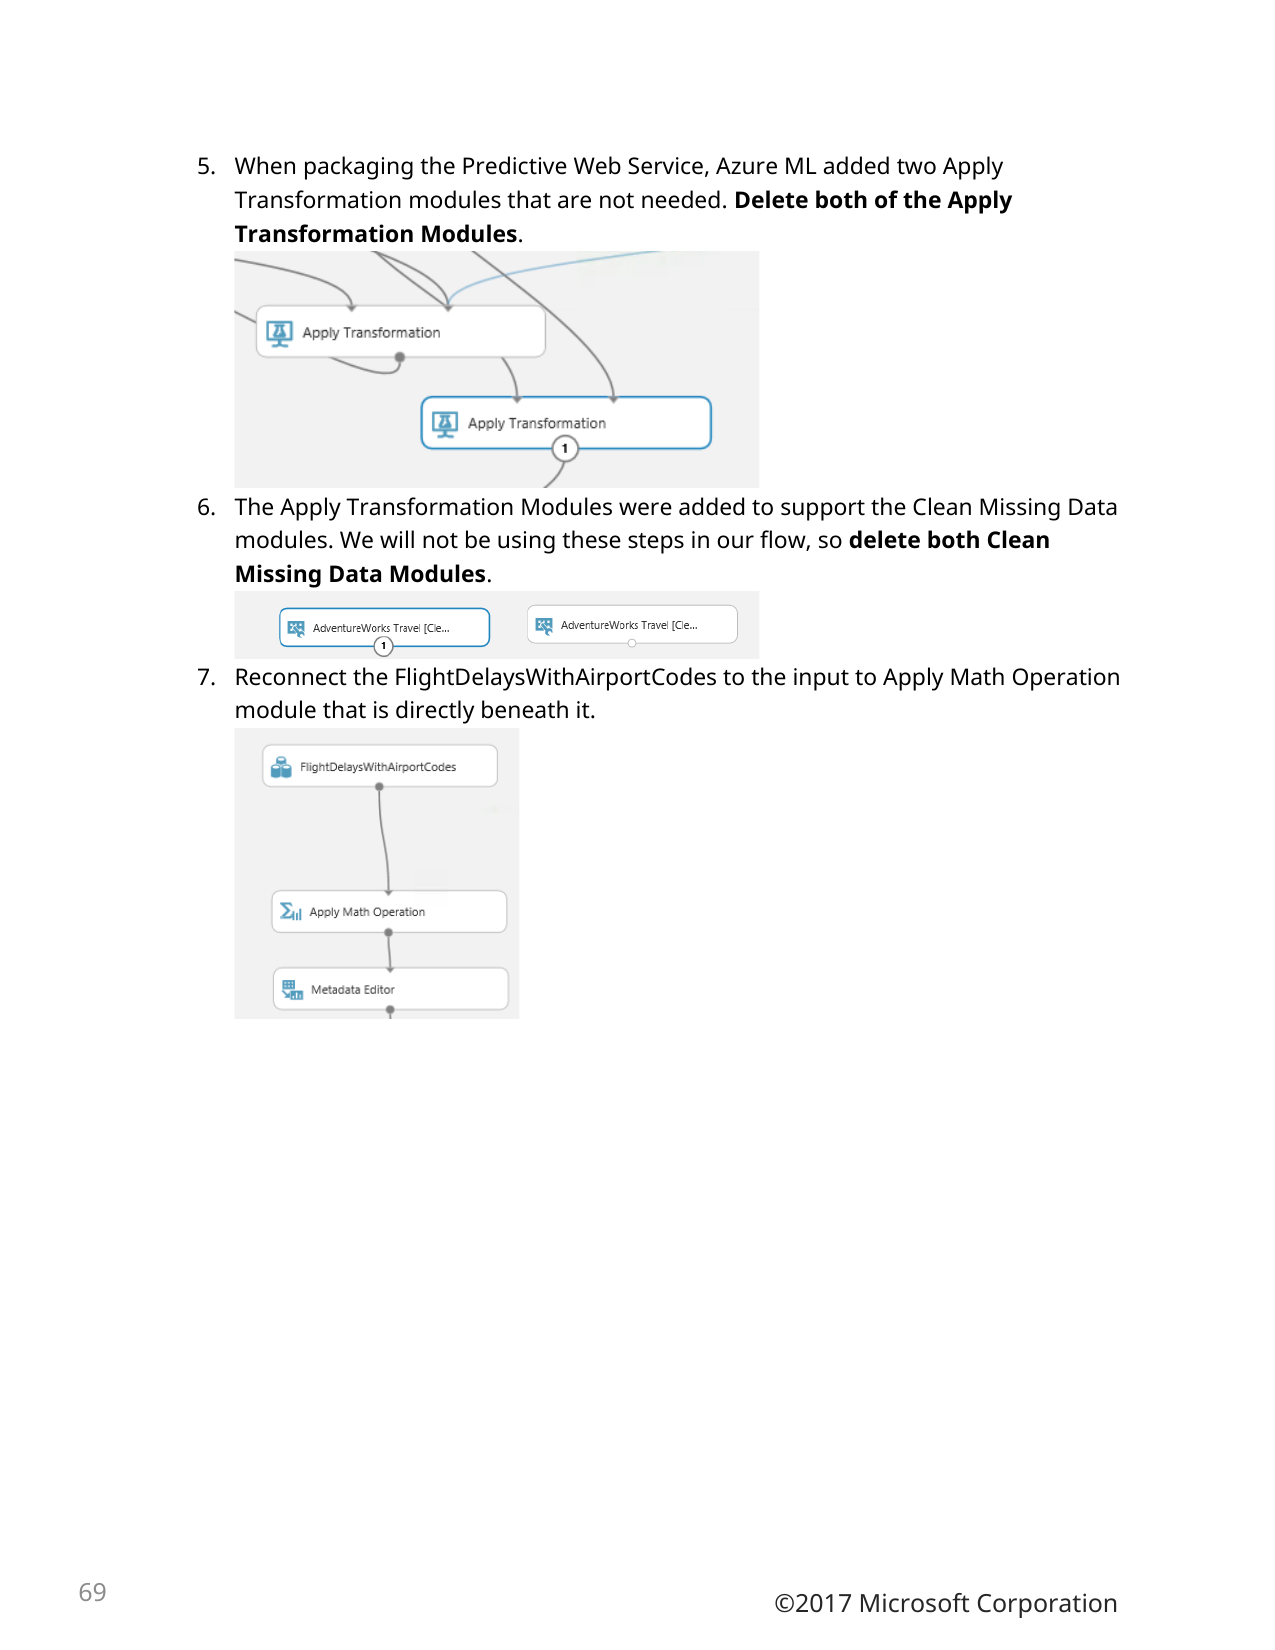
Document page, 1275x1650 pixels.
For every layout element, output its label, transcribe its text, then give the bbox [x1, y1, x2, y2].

picture [234, 728, 520, 1019]
picture [234, 591, 760, 659]
picture [234, 251, 760, 488]
list The Apply Transformation Modules were added to support the Clean Missing Data modules. We will not be using these steps in our flow, so delete both Clean Missing Data Modules. [197, 490, 1125, 658]
